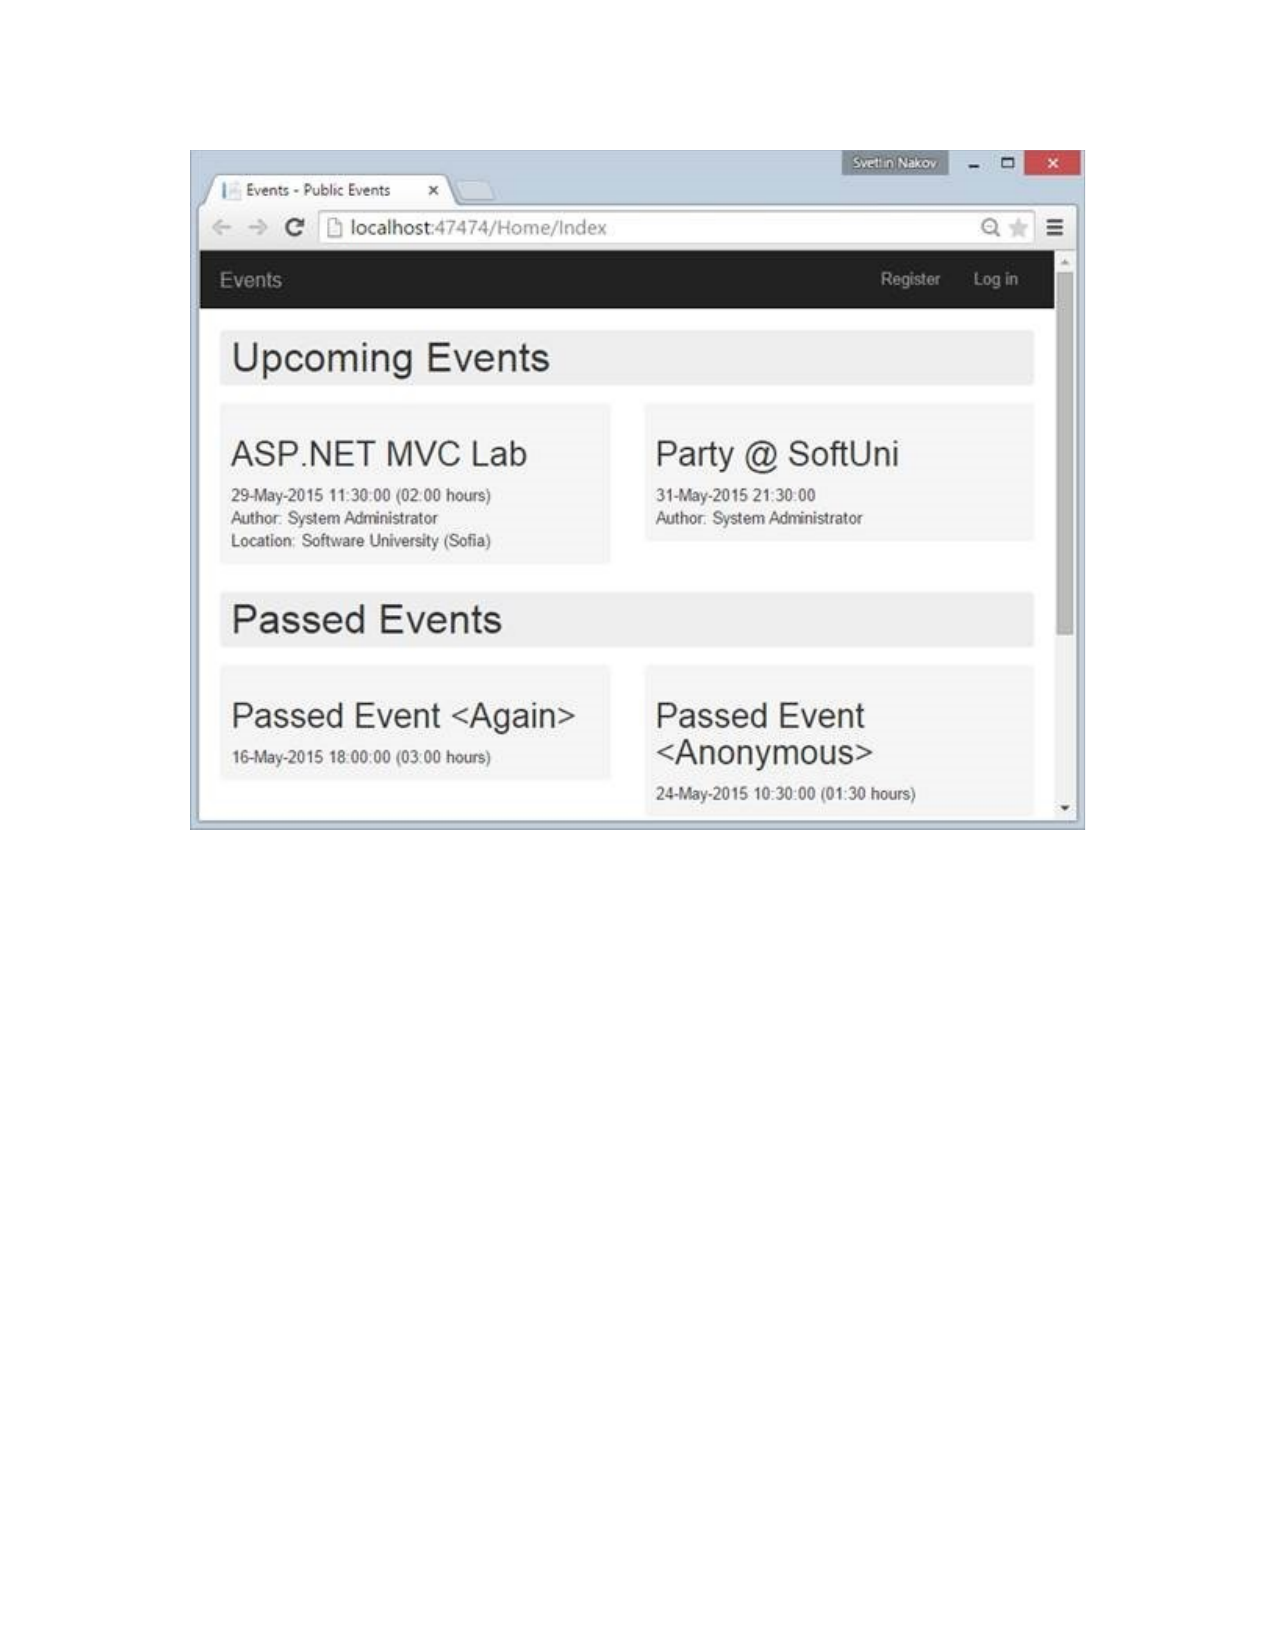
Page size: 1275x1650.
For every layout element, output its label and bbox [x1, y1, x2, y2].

picture [190, 150, 1086, 830]
